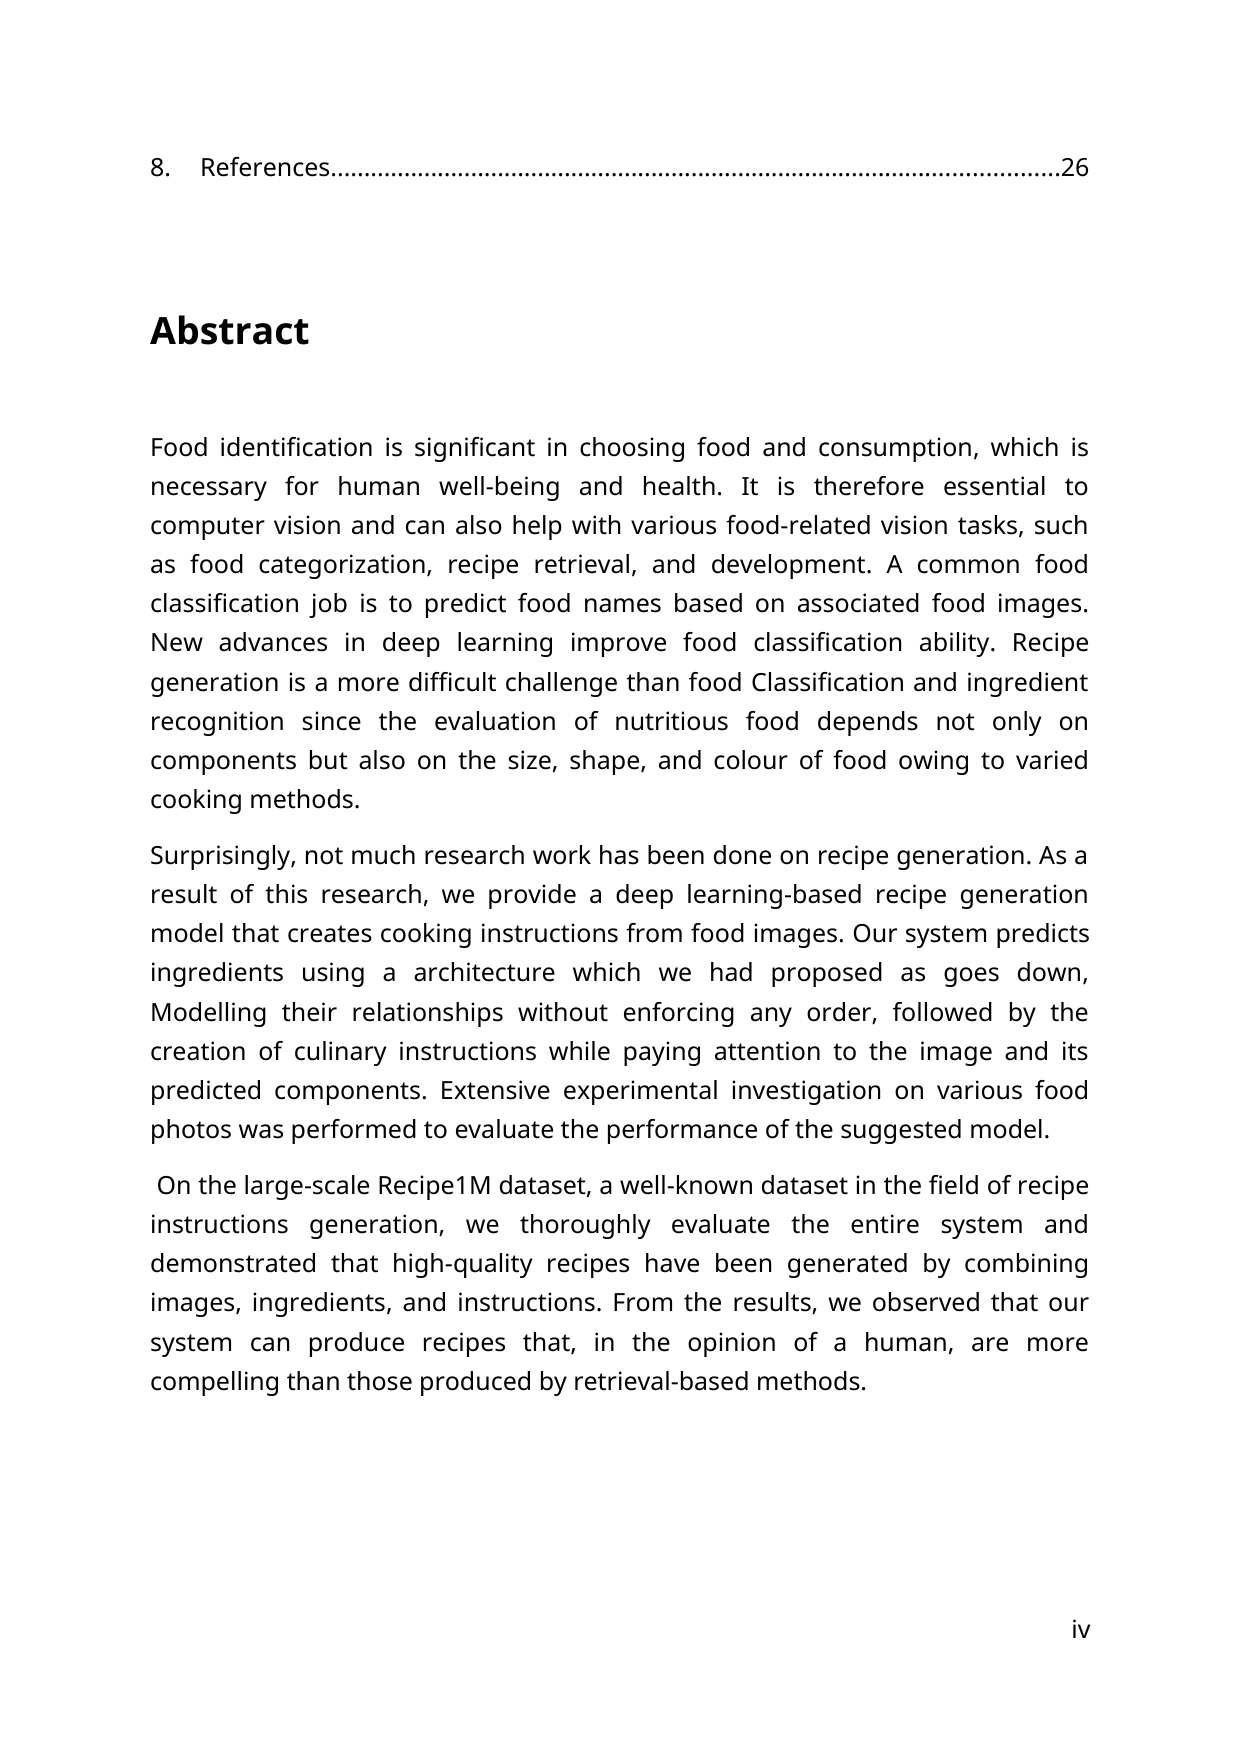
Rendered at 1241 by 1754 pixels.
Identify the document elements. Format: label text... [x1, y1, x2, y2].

text Food identification is significant in choosing food and consumption, which is necessary for human well-being and health. It is therefore essential to computer vision and can also help with various food-related vision tasks, such as food categorization, recipe retrieval, and development. A common food classification job is to predict food names based on associated food images. New advances in deep learning improve food classification ability. Recipe generation is a more difficult challenge than food Classification and ingredient recognition since the evaluation of nutritious food depends not only on components but also on the size, shape, and colour of food owing to varied cooking methods. [150, 429, 1090, 816]
text Surprisingly, not much research work has been done on recipe generation. As a result of this research, we provide a deep learning-based recipe generation model that creates cooking instructions from food images. Our system predicts ingredients using a architecture which we had proposed as goes down, Modelling their relationships without enforcing any order, followed by the creation of culinary instructions while paying attention to the image and its predicted components. Extensive experimental investigation on various food photos was performed to evaluate the performance of the suggested model. [150, 838, 1090, 1146]
text On the large-scale Recipe1M dataset, a well-known dataset in the field of recipe instructions generation, we thoroughly evaluate the entire system and demonstrated that high-quality recipes have been generated by combining images, ingredients, and instructions. From the results, we observed that our system can produce recipes that, in the opinion of a human, are more compelling than those produced by retrieval-based methods. [150, 1168, 1090, 1397]
text Abstract [150, 304, 1090, 355]
